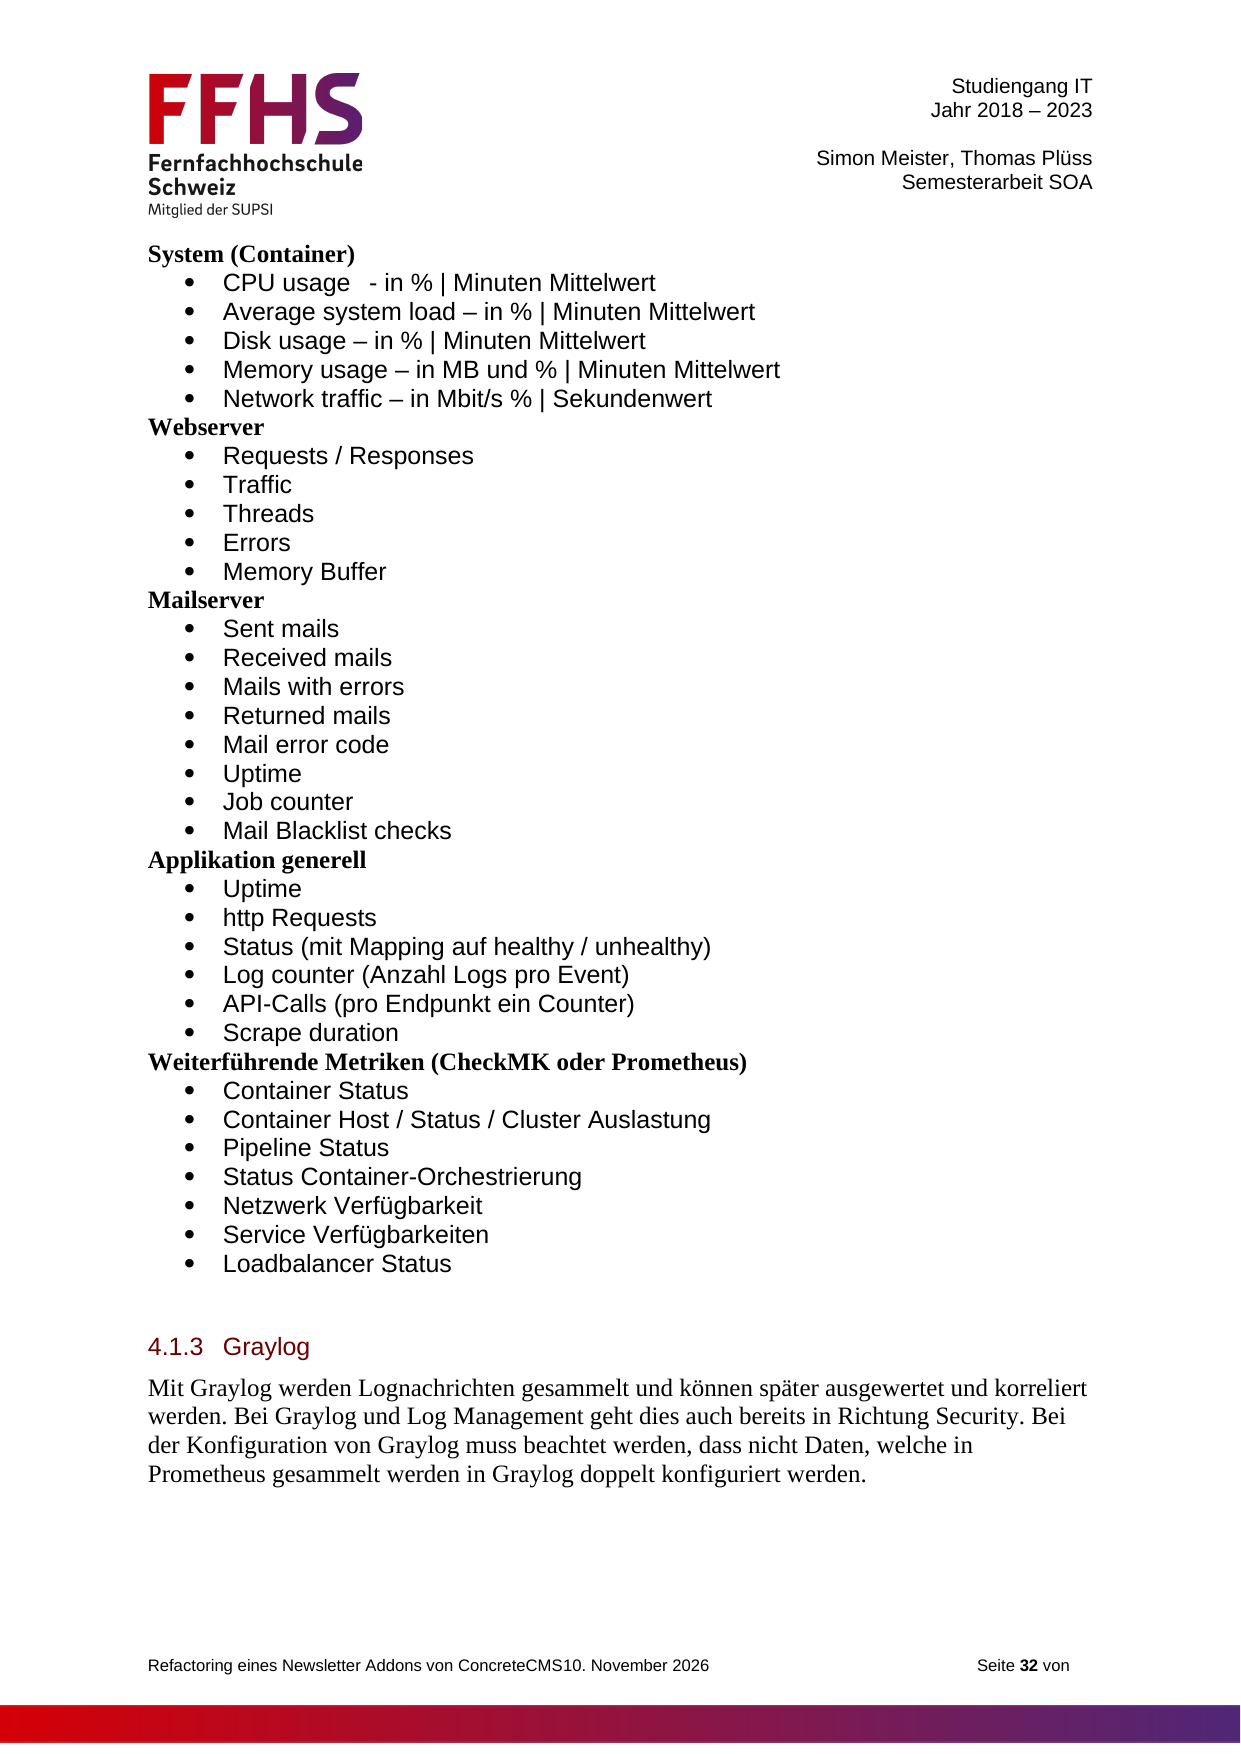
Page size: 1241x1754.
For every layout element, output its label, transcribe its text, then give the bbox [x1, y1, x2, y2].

picture [0, 1705, 1241, 1743]
list Uptime [185, 758, 1092, 787]
list Sent mails [185, 614, 1092, 643]
list Container Host / Status / Cluster Auslastung [185, 1104, 1092, 1133]
list Mail Blacklist checks [185, 816, 1092, 845]
list Loadbalancer Status [185, 1249, 1092, 1278]
text System (Container) [148, 239, 1092, 268]
list Log counter (Anzahl Logs pro Event) [185, 960, 1092, 989]
list Status (mit Mapping auf healthy / unhealthy) [185, 932, 1092, 960]
list Pipeline Status [185, 1133, 1092, 1162]
list CPU usage - in % | Minuten Mittelwert [185, 268, 1092, 297]
list Mail error code [185, 730, 1092, 758]
list Received mails [185, 643, 1092, 672]
picture [148, 73, 363, 218]
list Average system load – in % | Minuten Mittelwert [185, 297, 1092, 326]
list Scrape duration [185, 1018, 1092, 1047]
list Network traffic – in Mbit/s % | Sekundenwert [185, 384, 1092, 412]
list Memory Buffer [185, 557, 1092, 586]
list Status Container-Orchestrierung [185, 1162, 1092, 1191]
list Mails with errors [185, 672, 1092, 701]
text Webserver [148, 412, 1092, 441]
list Job counter [185, 787, 1092, 816]
list Service Verfügbarkeiten [185, 1220, 1092, 1249]
list Container Status [185, 1076, 1092, 1104]
list Disk usage – in % | Minuten Mittelwert [185, 326, 1092, 355]
list http Requests [185, 903, 1092, 932]
list Uptime [185, 874, 1092, 903]
text Mailserver [148, 586, 1092, 614]
list API-Calls (pro Endpunkt ein Counter) [185, 989, 1092, 1018]
list Threads [185, 499, 1092, 528]
text Weiterführende Metriken (CheckMK oder Prometheus) [148, 1047, 1092, 1076]
list Traffic [185, 470, 1092, 499]
list Netzwerk Verfügbarkeit [185, 1191, 1092, 1220]
text Mit Graylog werden Lognachrichten gesammelt und können später ausgewertet und korreliert werden. Bei Graylog und Log Management geht dies auch bereits in Richtung Security. Bei der Konfiguration von Graylog muss beachtet werden, dass nicht Daten, welche in Prometheus gesammelt werden in Graylog doppelt konfiguriert werden. [148, 1373, 1092, 1488]
text Applikation generell [148, 845, 1092, 874]
list Returned mails [185, 701, 1092, 730]
list Errors [185, 528, 1092, 557]
list Requests / Responses [185, 441, 1092, 470]
subtitle Graylog [148, 1331, 1092, 1360]
list Memory usage – in MB und % | Minuten Mittelwert [185, 355, 1092, 384]
